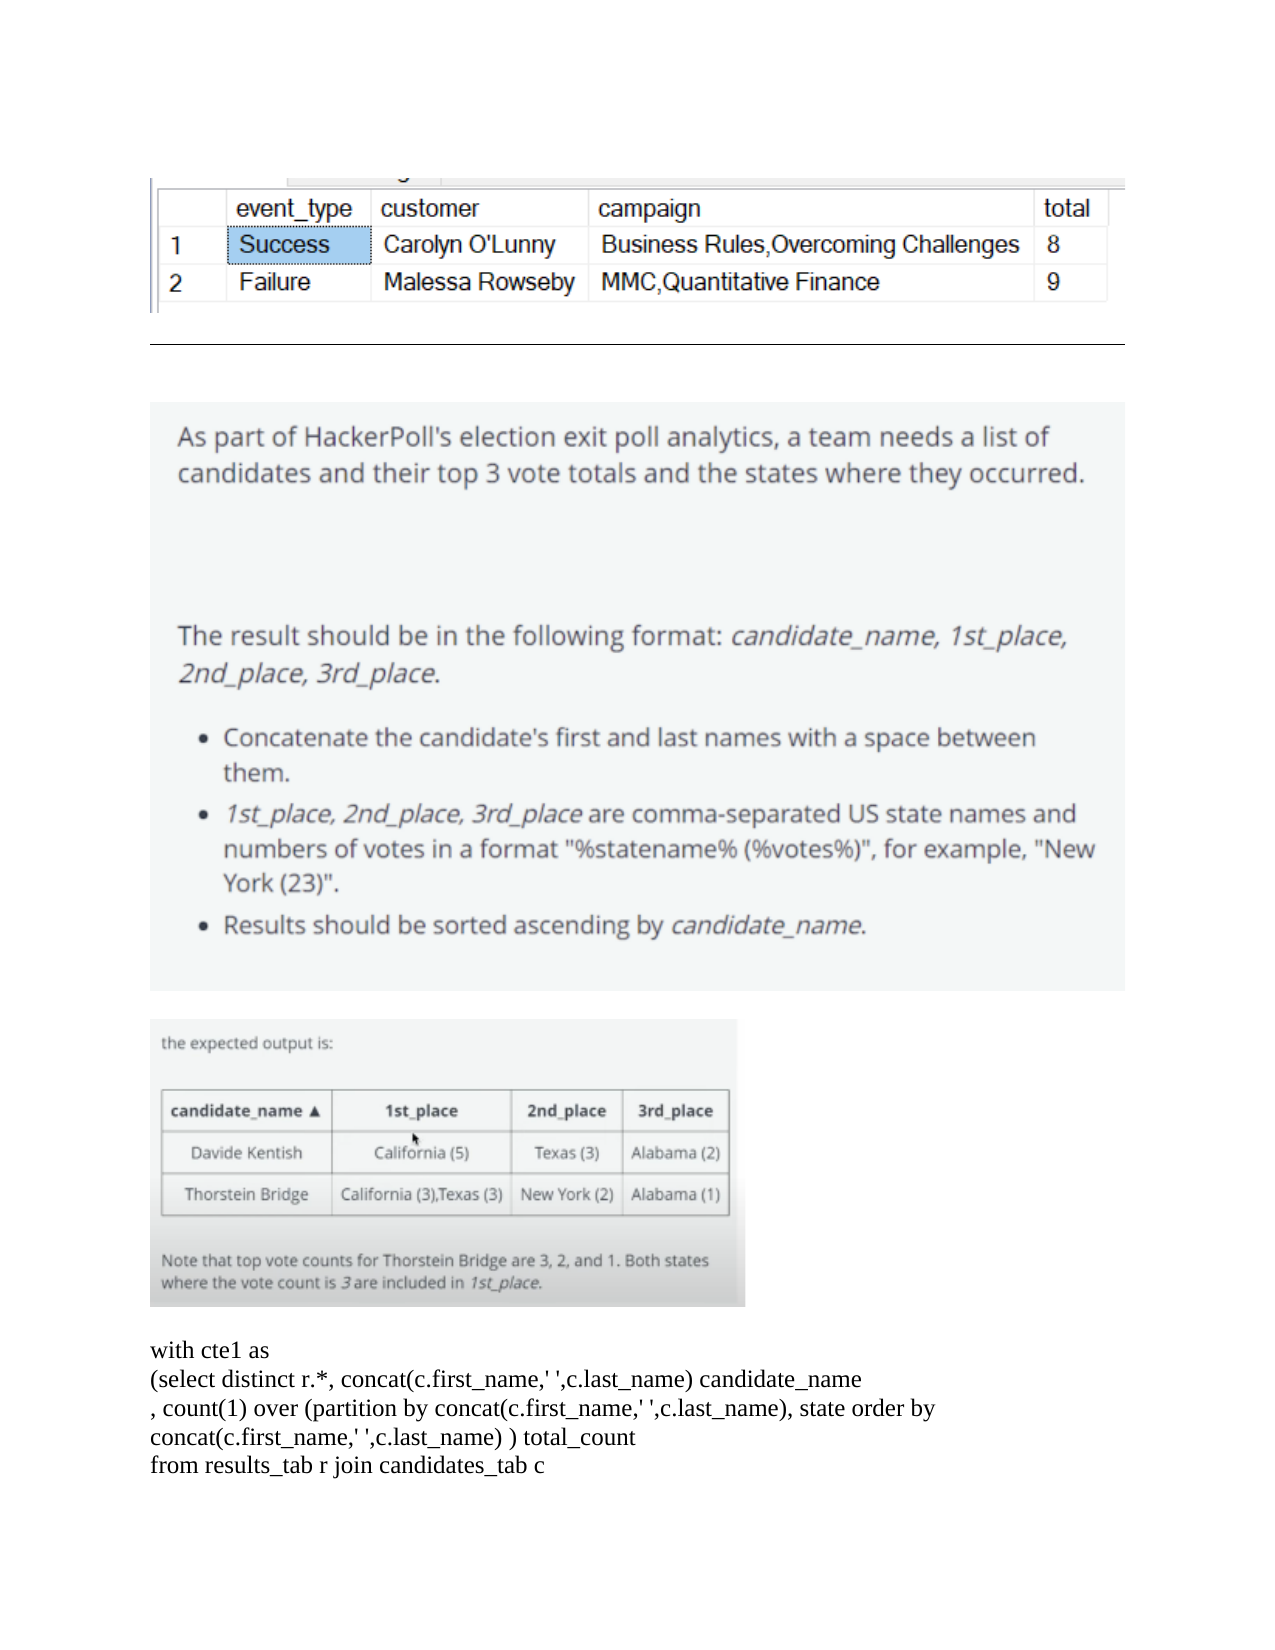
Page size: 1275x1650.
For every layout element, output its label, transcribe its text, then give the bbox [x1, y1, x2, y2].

text from results_tab r join candidates_tab c [150, 1451, 1125, 1479]
text with cte1 as [150, 1336, 1125, 1364]
text , count(1) over (partition by concat(c.first_name,' ',c.last_name), state order by concat(c.first_name,' ',c.last_name) ) total_count [150, 1393, 1125, 1451]
picture [150, 402, 1125, 991]
text (select distinct r.*, concat(c.first_name,' ',c.last_name) candidate_name [150, 1364, 1125, 1393]
picture [150, 1019, 746, 1307]
picture [150, 178, 1125, 313]
